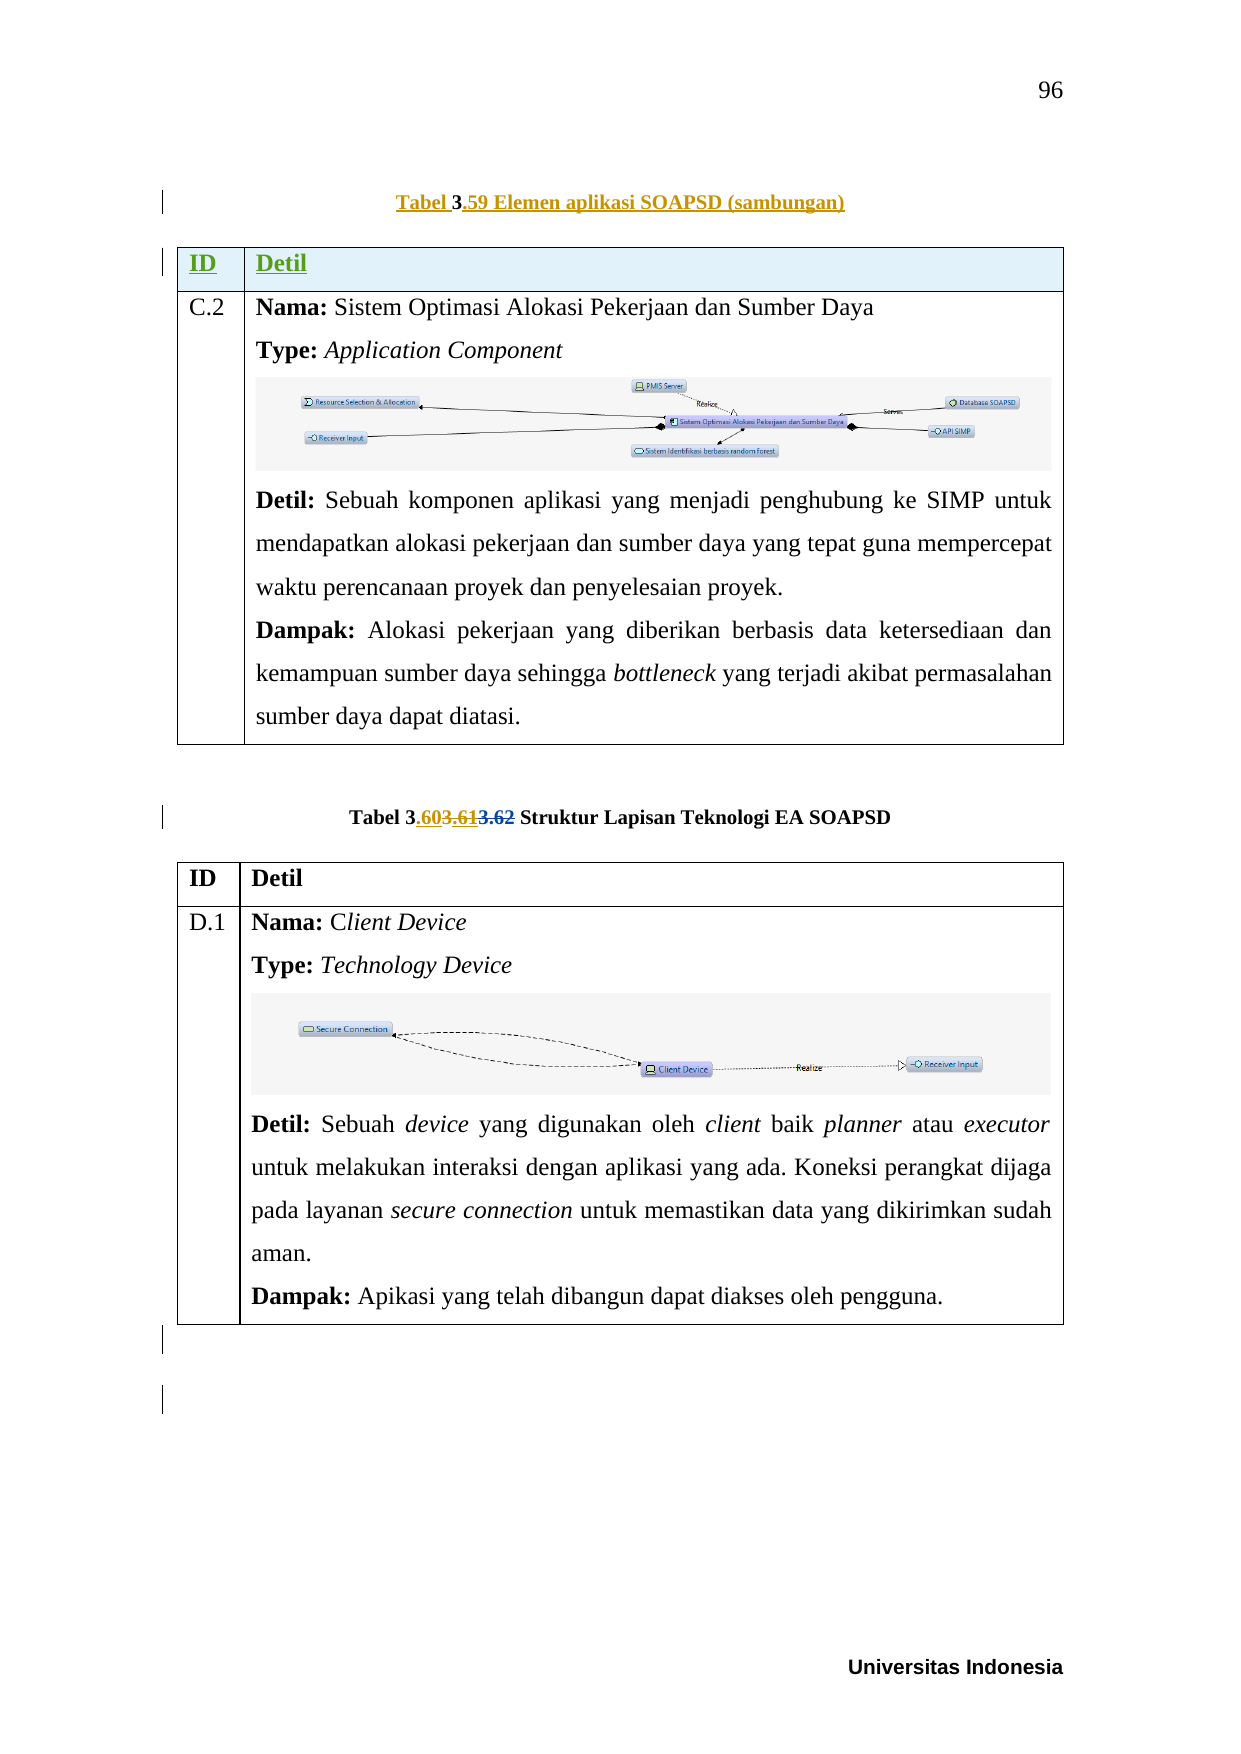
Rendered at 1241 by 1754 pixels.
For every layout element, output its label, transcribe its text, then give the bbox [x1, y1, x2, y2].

picture [251, 993, 1051, 1095]
text Tabel 3 Struktur Lapisan Teknologi EA SOAPSD [177, 805, 1063, 829]
table_cell D.1 [178, 907, 239, 1324]
table_cell C.2 [178, 292, 244, 744]
table_cell Nama: Client Device Type: Technology Device Detil: Sebuah device yang digunakan oleh client baik planner atau executor untuk melakukan interaksi dengan aplikasi yang ada. Koneksi perangkat dijaga pada layanan secure connection untuk memastikan data yang dikirimkan sudah aman. Dampak: Apikasi yang telah dibangun dapat diakses oleh pengguna. [241, 907, 1063, 1324]
table_header Detil [241, 863, 1063, 906]
table_header ID [178, 863, 239, 906]
picture [255, 377, 1052, 471]
table_cell Nama: Sistem Optimasi Alokasi Pekerjaan dan Sumber Daya Type: Application Component Detil: Sebuah komponen aplikasi yang menjadi penghubung ke SIMP untuk mendapatkan alokasi pekerjaan dan sumber daya yang tepat guna mempercepat waktu perencanaan proyek dan penyelesaian proyek. Dampak: Alokasi pekerjaan yang diberikan berbasis data ketersediaan dan kemampuan sumber daya sehingga bottleneck yang terjadi akibat permasalahan sumber daya dapat diatasi. [245, 292, 1063, 744]
text 3 [177, 190, 1063, 214]
